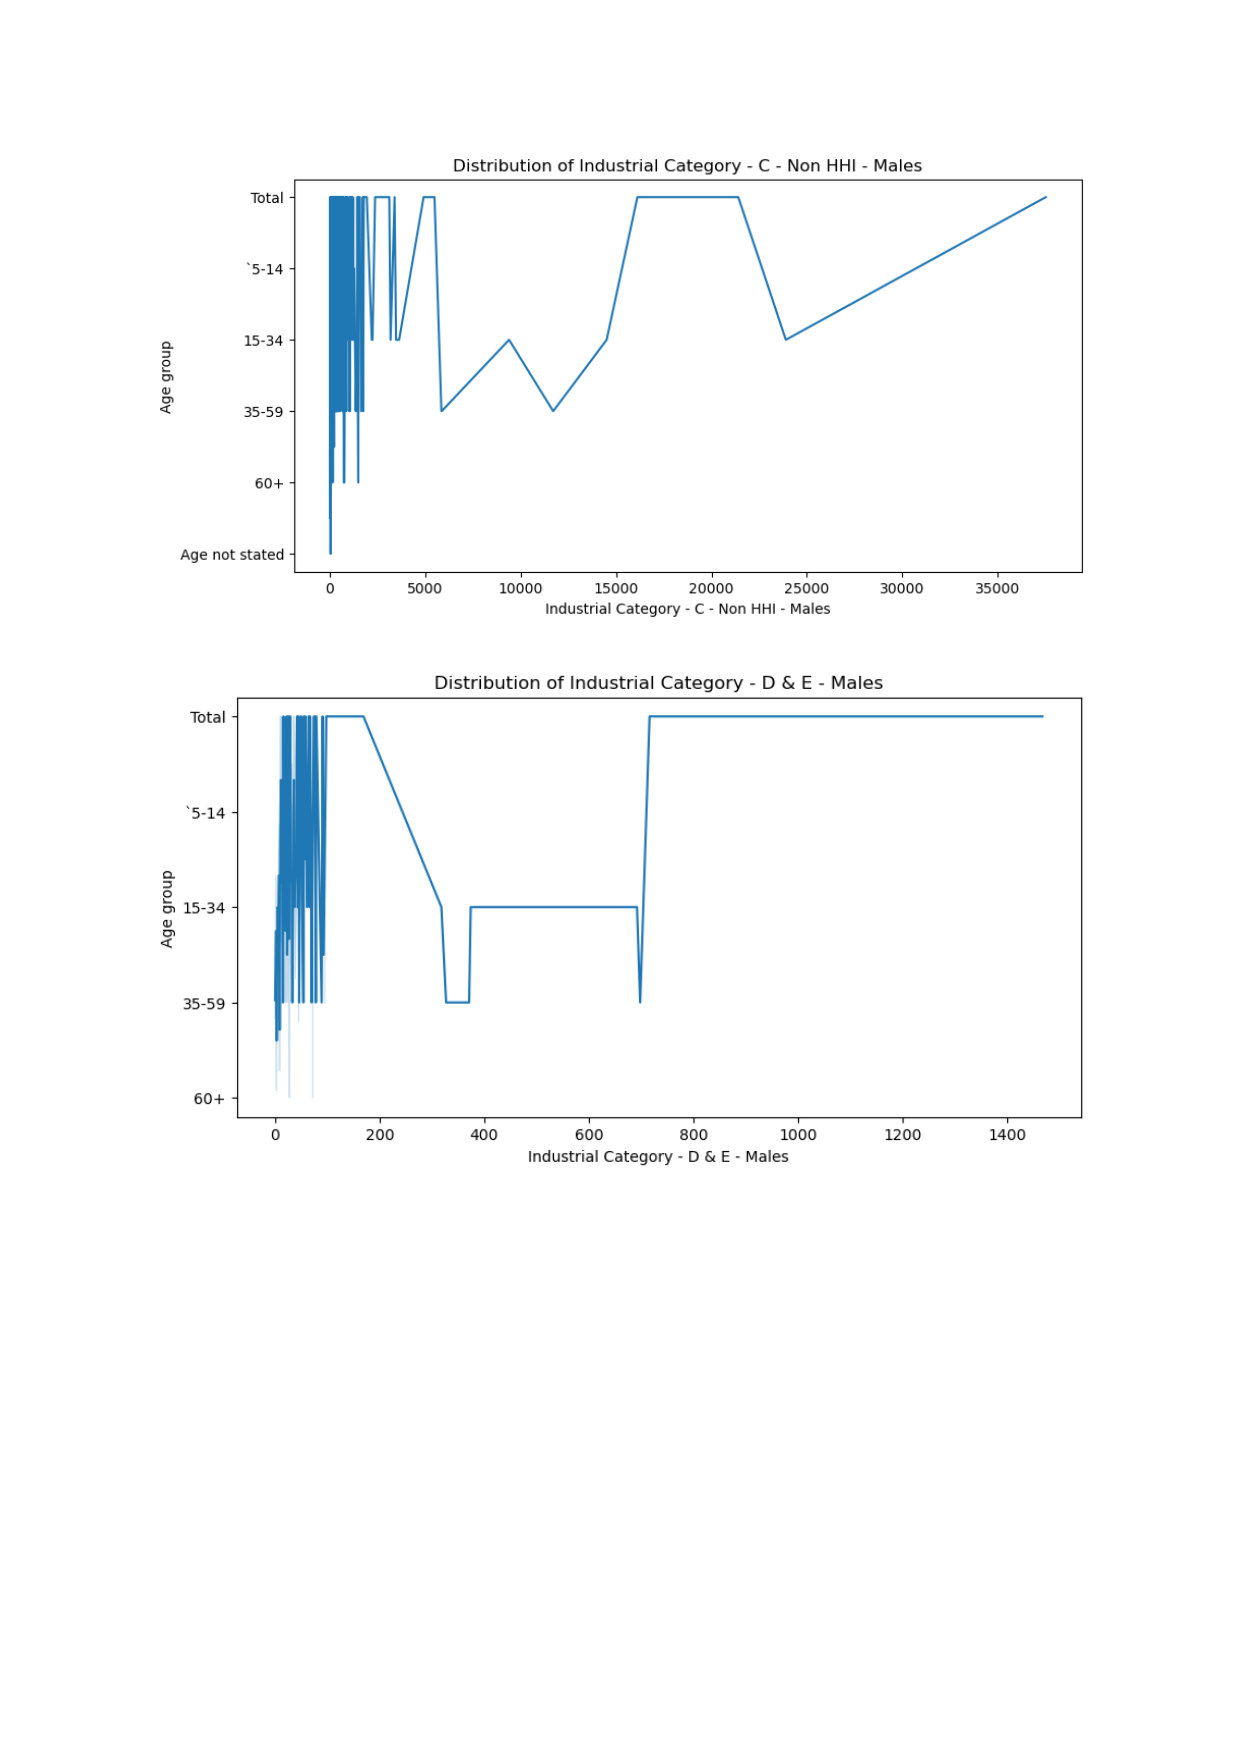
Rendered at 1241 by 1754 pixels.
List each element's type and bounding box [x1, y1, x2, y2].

picture [150, 150, 1091, 626]
picture [150, 665, 1091, 1175]
